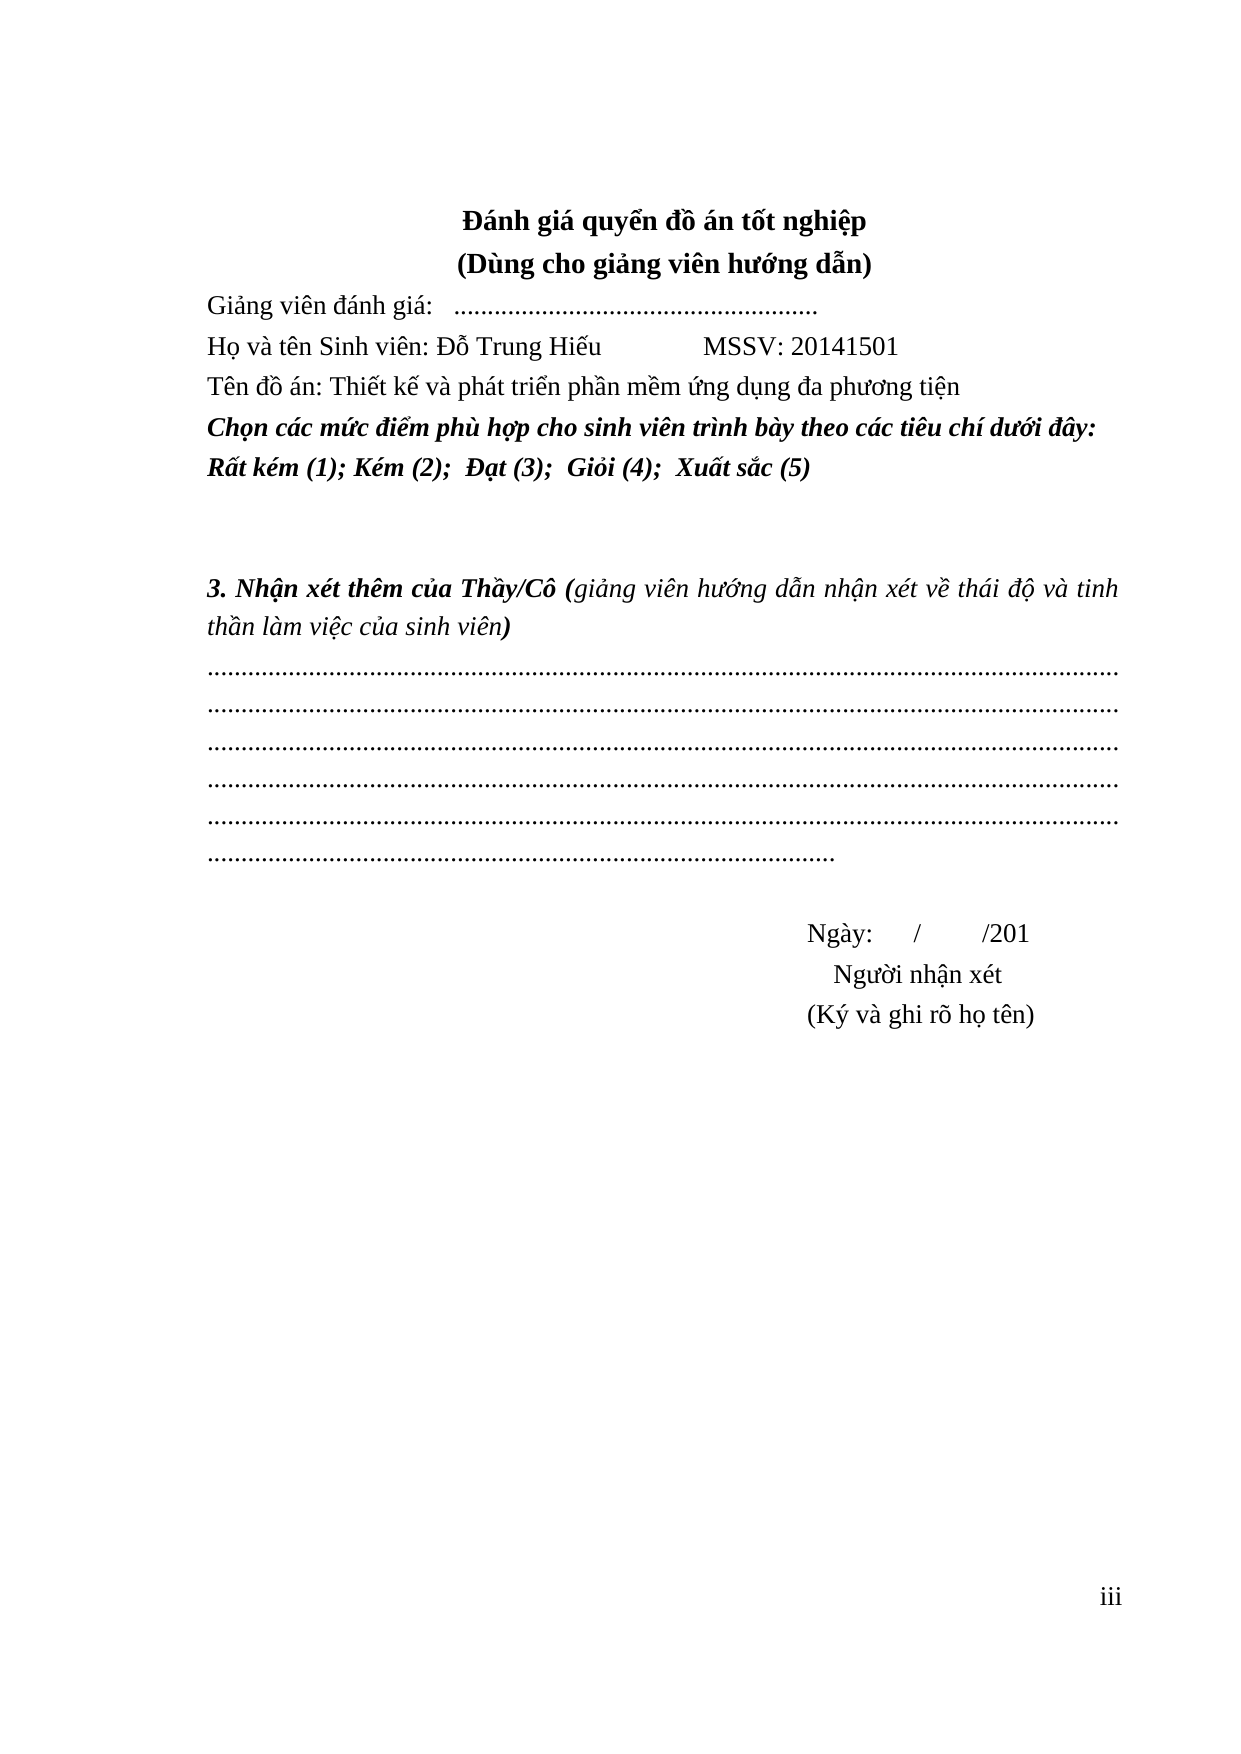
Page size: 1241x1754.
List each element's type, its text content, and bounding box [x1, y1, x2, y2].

text Họ và tên Sinh viên: Đỗ Trung Hiếu MSSV: 20141501 [207, 330, 1122, 361]
text Chọn các mức điểm phù hợp cho sinh viên trình bày theo các tiêu chí dưới đây: [207, 411, 1157, 442]
text ................................................................................................................................................................................................................................................................................................................................................................................................................................................................................................................................................................................................................................................................................................................................................................................................ [207, 650, 1122, 868]
text Giảng viên đánh giá: ...................................................... [207, 289, 1122, 321]
text Rất kém (1); Kém (2); Đạt (3); Giỏi (4); Xuất sắc (5) [207, 451, 1122, 482]
text 3. Nhận xét thêm của Thầy/Cô (giảng viên hướng dẫn nhận xét về thái độ và tinh thần làm việc của sinh viên) [207, 572, 1122, 641]
text Đánh giá quyển đồ án tốt nghiệp [207, 203, 1122, 236]
text Ngày: / /201 [207, 917, 1122, 948]
text (Dùng cho giảng viên hướng dẫn) [207, 246, 1122, 279]
text (Ký và ghi rõ họ tên) [732, 998, 1122, 1029]
text Người nhận xét [657, 958, 1122, 989]
text Tên đồ án: Thiết kế và phát triển phần mềm ứng dụng đa phương tiện [207, 370, 1122, 401]
